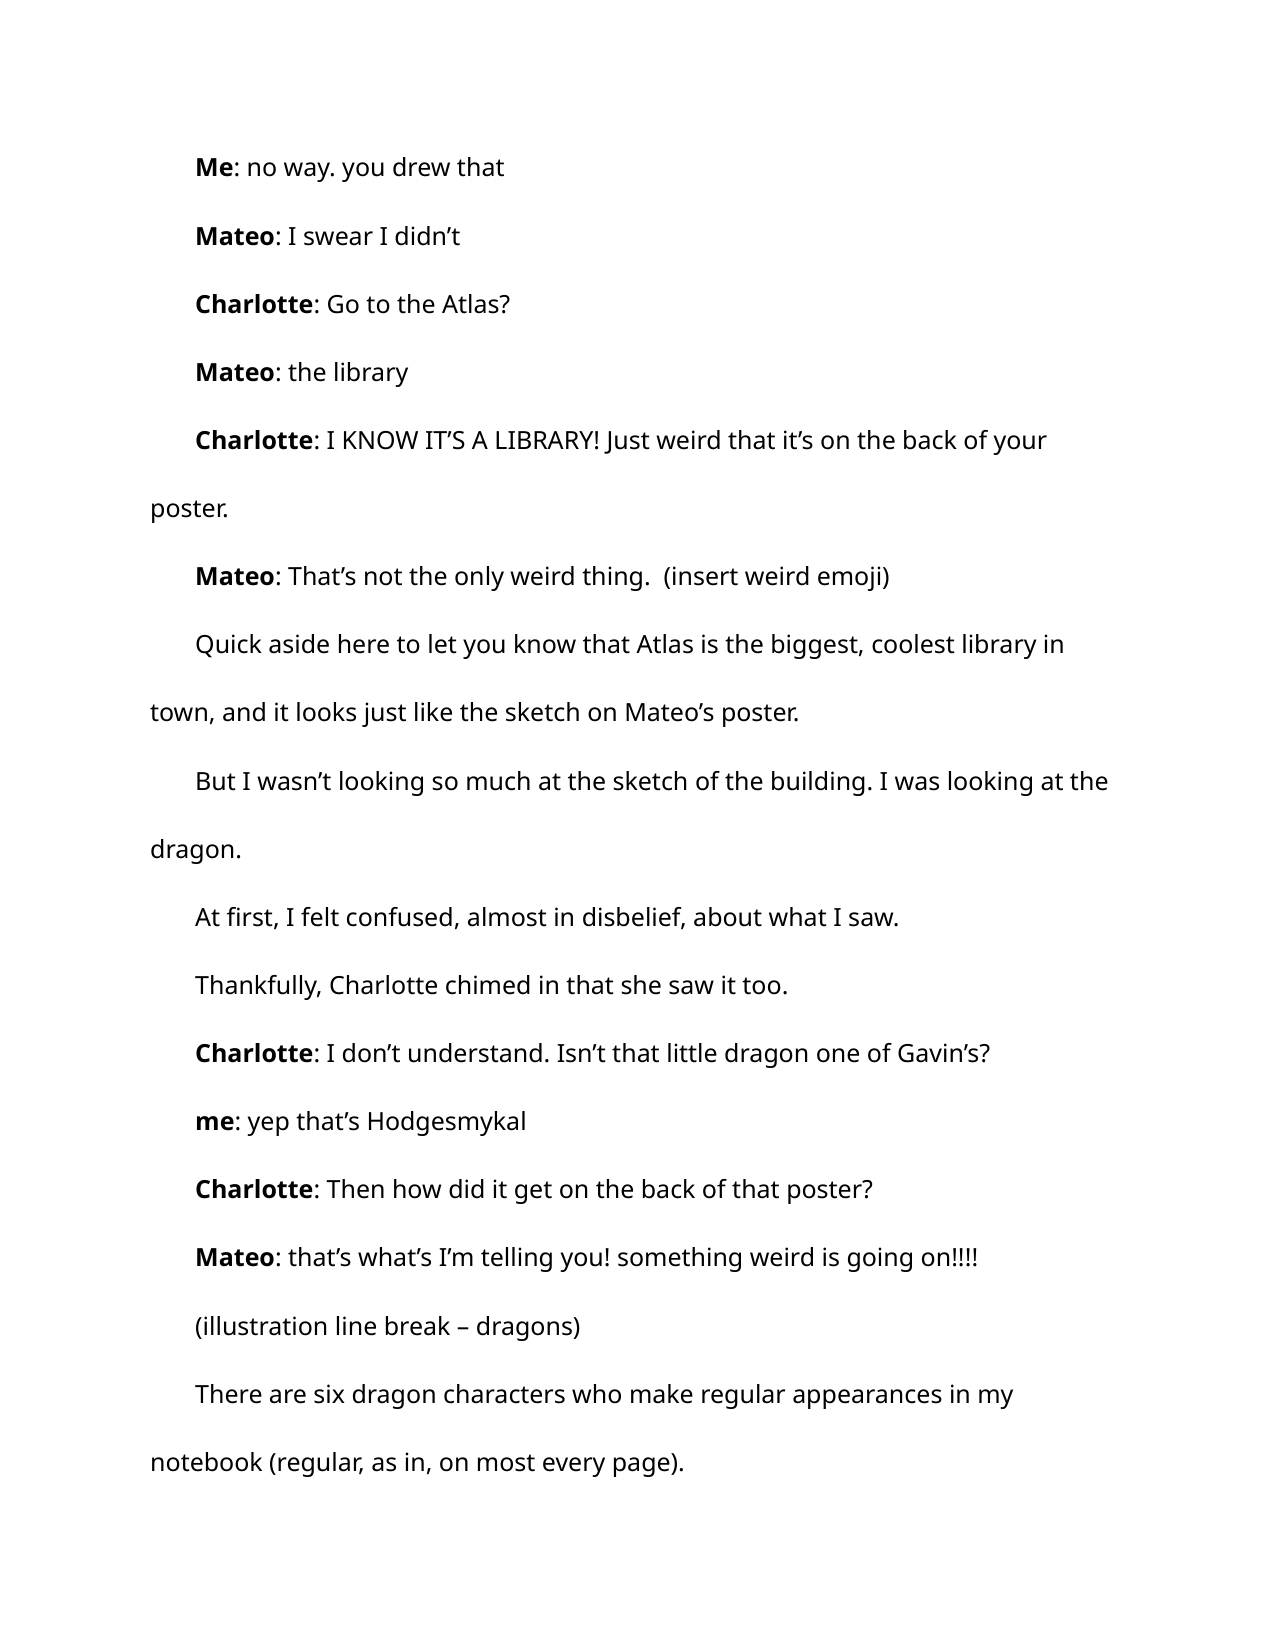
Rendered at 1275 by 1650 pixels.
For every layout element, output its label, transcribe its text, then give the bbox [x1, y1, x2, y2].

text Mateo: that’s what’s I’m telling you! something weird is going on!!!! [150, 1240, 1125, 1274]
text There are six dragon characters who make regular appearances in my notebook (regular, as in, on most every page). [150, 1376, 1125, 1478]
text Quick aside here to let you know that Atlas is the biggest, coolest library in town, and it looks just like the sketch on Mateo’s poster. [150, 627, 1125, 729]
text Charlotte: I don’t understand. Isn’t that little dragon one of Gavin’s? [150, 1036, 1125, 1070]
text Thankfully, Charlotte chimed in that she saw it too. [150, 967, 1125, 1002]
text Charlotte: Then how did it get on the back of that poster? [150, 1172, 1125, 1206]
text Charlotte: Go to the Atlas? [150, 286, 1125, 320]
text At first, I felt confused, almost in disbelief, about what I saw. [150, 899, 1125, 933]
text (illustration line break – dragons) [150, 1308, 1125, 1342]
text Mateo: the library [150, 354, 1125, 388]
text me: yep that’s Hodgesmykal [150, 1104, 1125, 1138]
text But I wasn’t looking so much at the sketch of the building. I was looking at the dragon. [150, 763, 1125, 865]
text Mateo: That’s not the only weird thing. (insert weird emoji) [150, 559, 1125, 593]
text Me: no way. you drew that [150, 150, 1125, 184]
text Charlotte: I KNOW IT’S A LIBRARY! Just weird that it’s on the back of your poster. [150, 422, 1125, 525]
text Mateo: I swear I didn’t [150, 218, 1125, 252]
